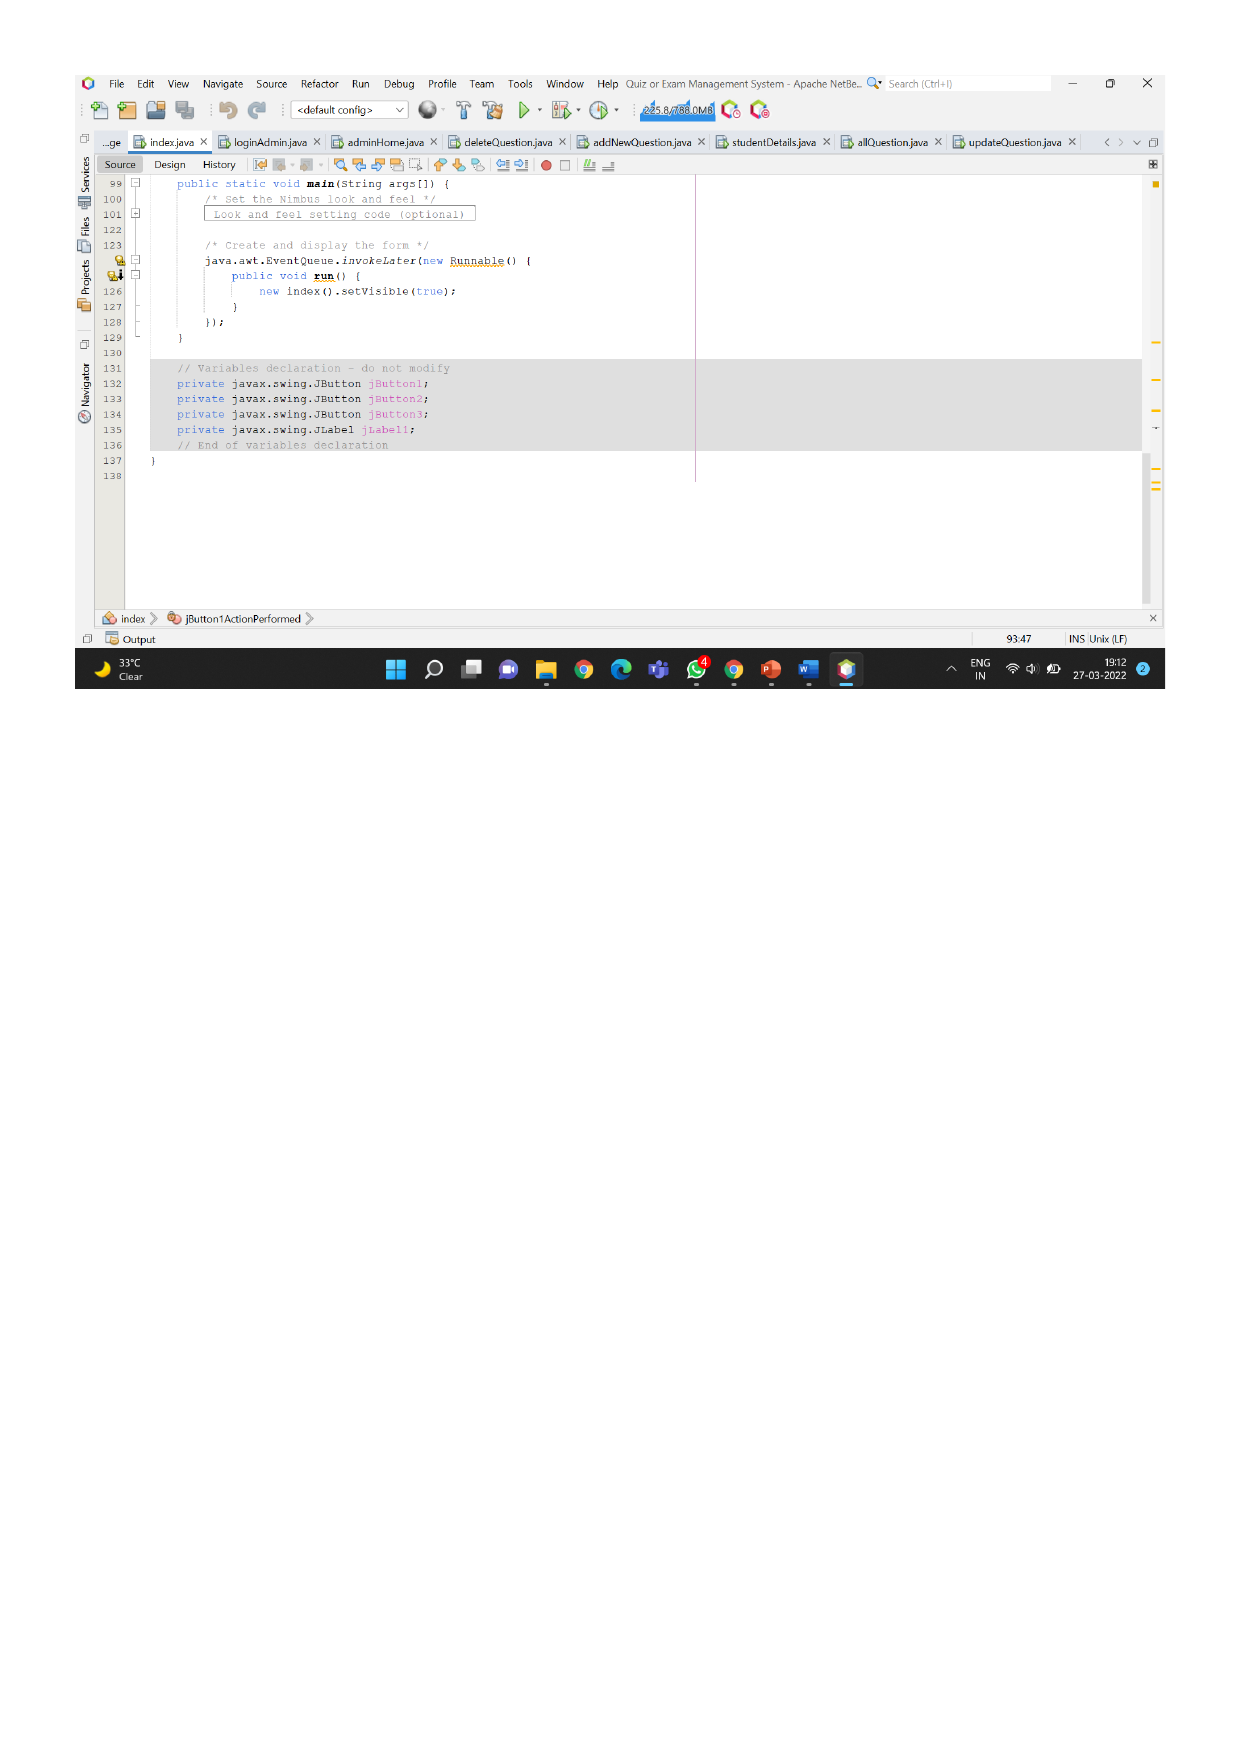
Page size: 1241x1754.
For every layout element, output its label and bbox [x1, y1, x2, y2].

picture [75, 75, 1166, 689]
